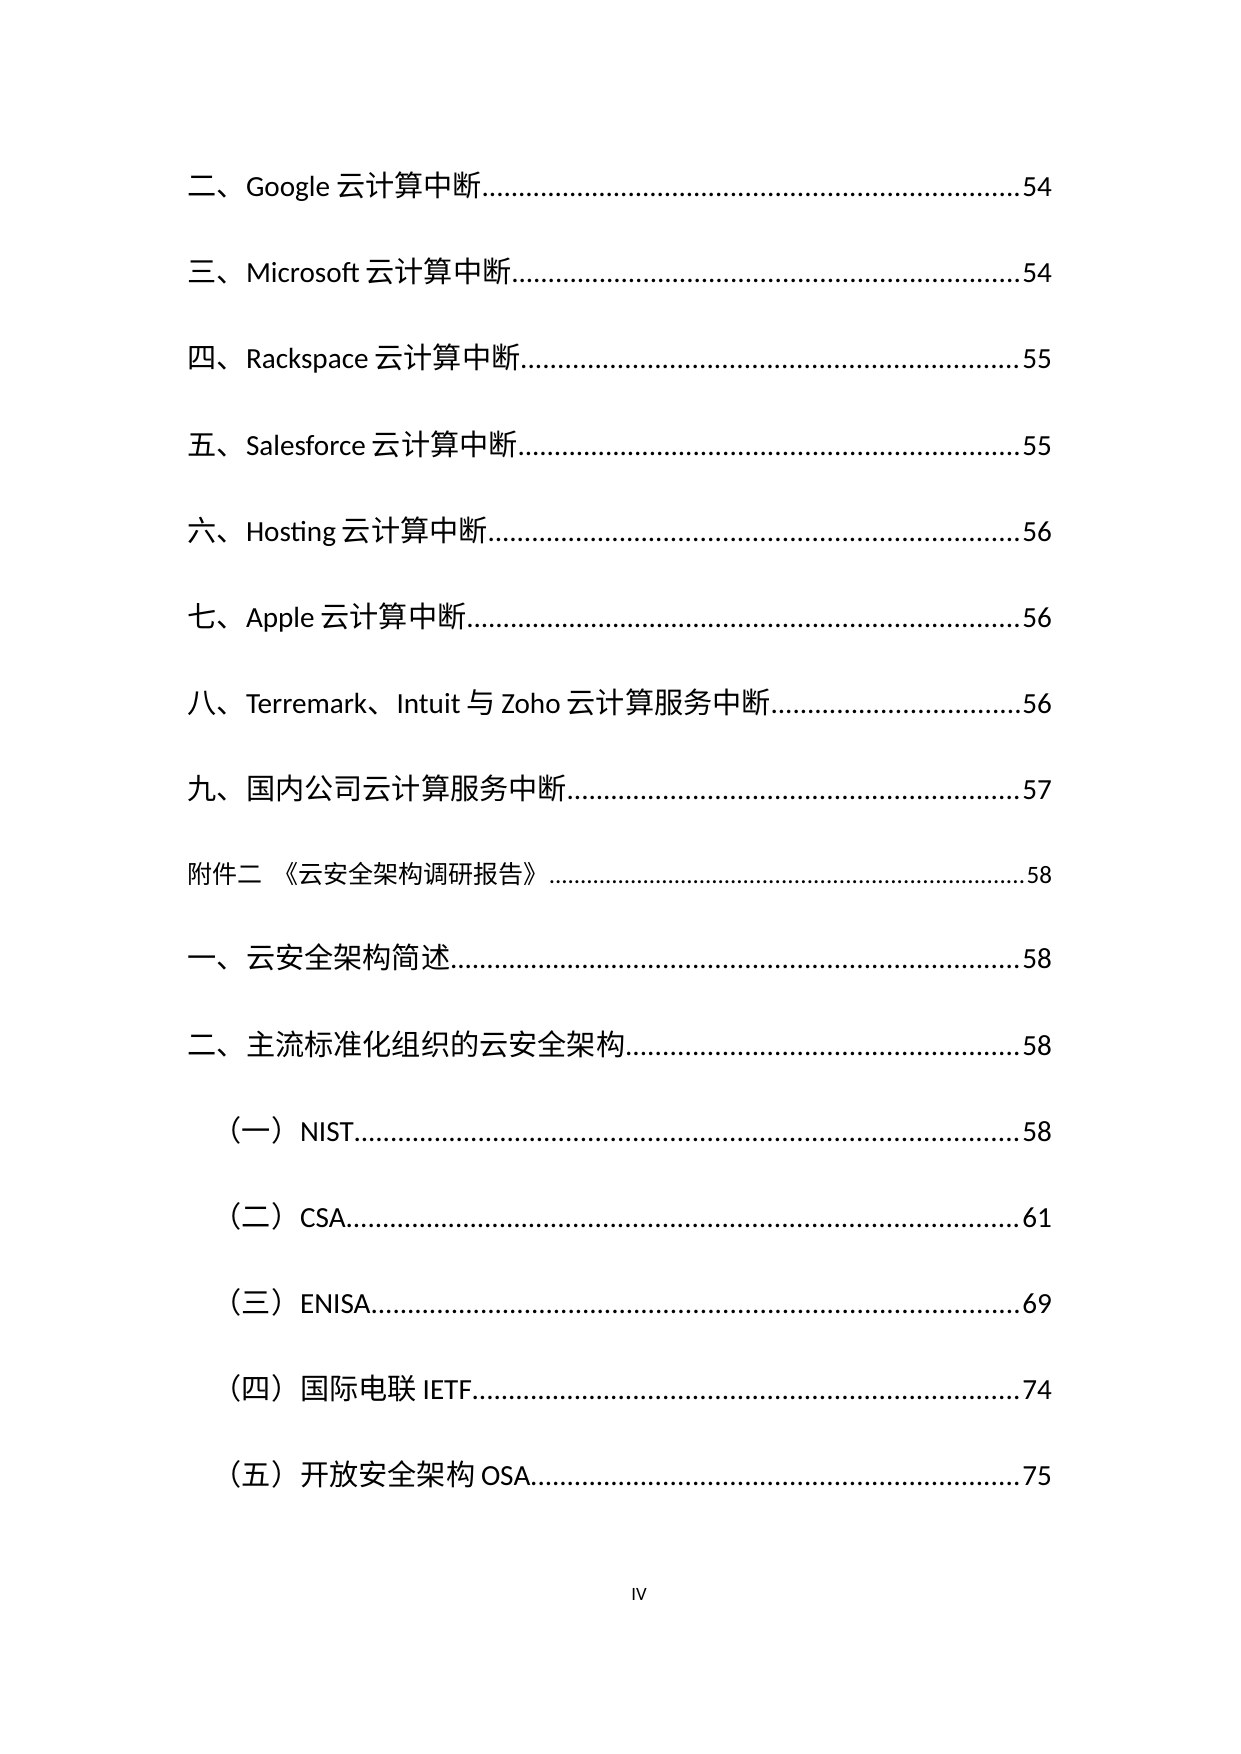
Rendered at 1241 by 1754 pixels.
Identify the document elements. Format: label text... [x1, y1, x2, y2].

text 七、Apple云计算中断 56 [187, 582, 1053, 647]
text （三）ENISA 69 [212, 1268, 1053, 1333]
text （二）CSA 61 [212, 1182, 1053, 1247]
text （四）国际电联IETF 74 [212, 1354, 1053, 1419]
text 六、Hosting云计算中断 56 [187, 496, 1053, 561]
text （五）开放安全架构OSA 75 [212, 1440, 1053, 1505]
text 五、Salesforce云计算中断 55 [187, 410, 1053, 475]
text 三、Microsoft云计算中断 54 [187, 237, 1053, 302]
text 二、Google云计算中断 54 [187, 151, 1053, 216]
text 附件二 《云安全架构调研报告》 58 [187, 840, 1053, 905]
text 四、Rackspace云计算中断 55 [187, 323, 1053, 388]
text （一）NIST 58 [212, 1096, 1053, 1161]
text 一、云安全架构简述 58 [187, 923, 1053, 988]
text 九、国内公司云计算服务中断 57 [187, 754, 1053, 819]
text 二、主流标准化组织的云安全架构 58 [187, 1010, 1053, 1075]
text 八、Terremark、Intuit与Zoho云计算服务中断 56 [187, 668, 1053, 733]
